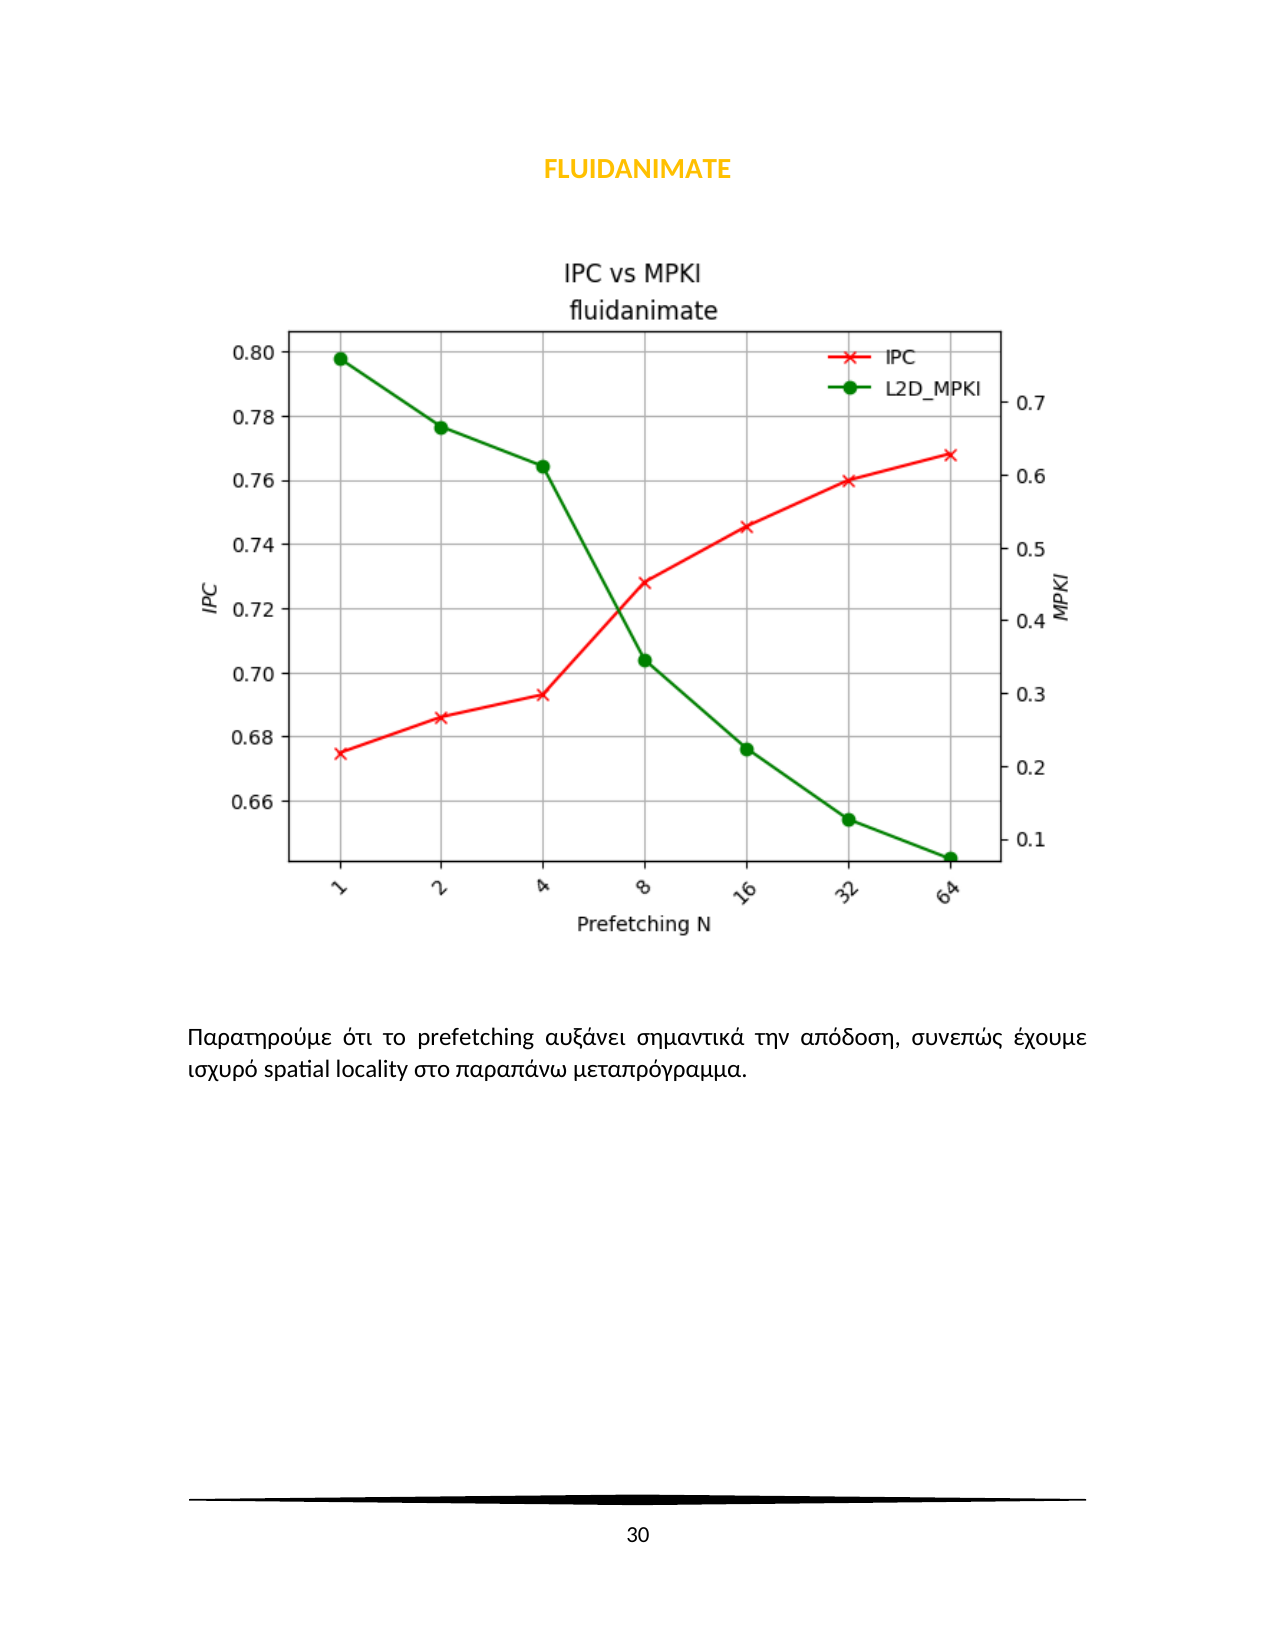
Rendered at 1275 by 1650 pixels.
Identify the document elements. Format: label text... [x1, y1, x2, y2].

text FLUIDANIMATE [187, 150, 1087, 186]
text Παρατηρούμε ότι το prefetching αυξάνει σημαντικά την απόδοση, συνεπώς έχουμε ισχυρό spatial locality στο παραπάνω μεταπρόγραμμα. [187, 1021, 1087, 1084]
picture [188, 248, 1088, 950]
